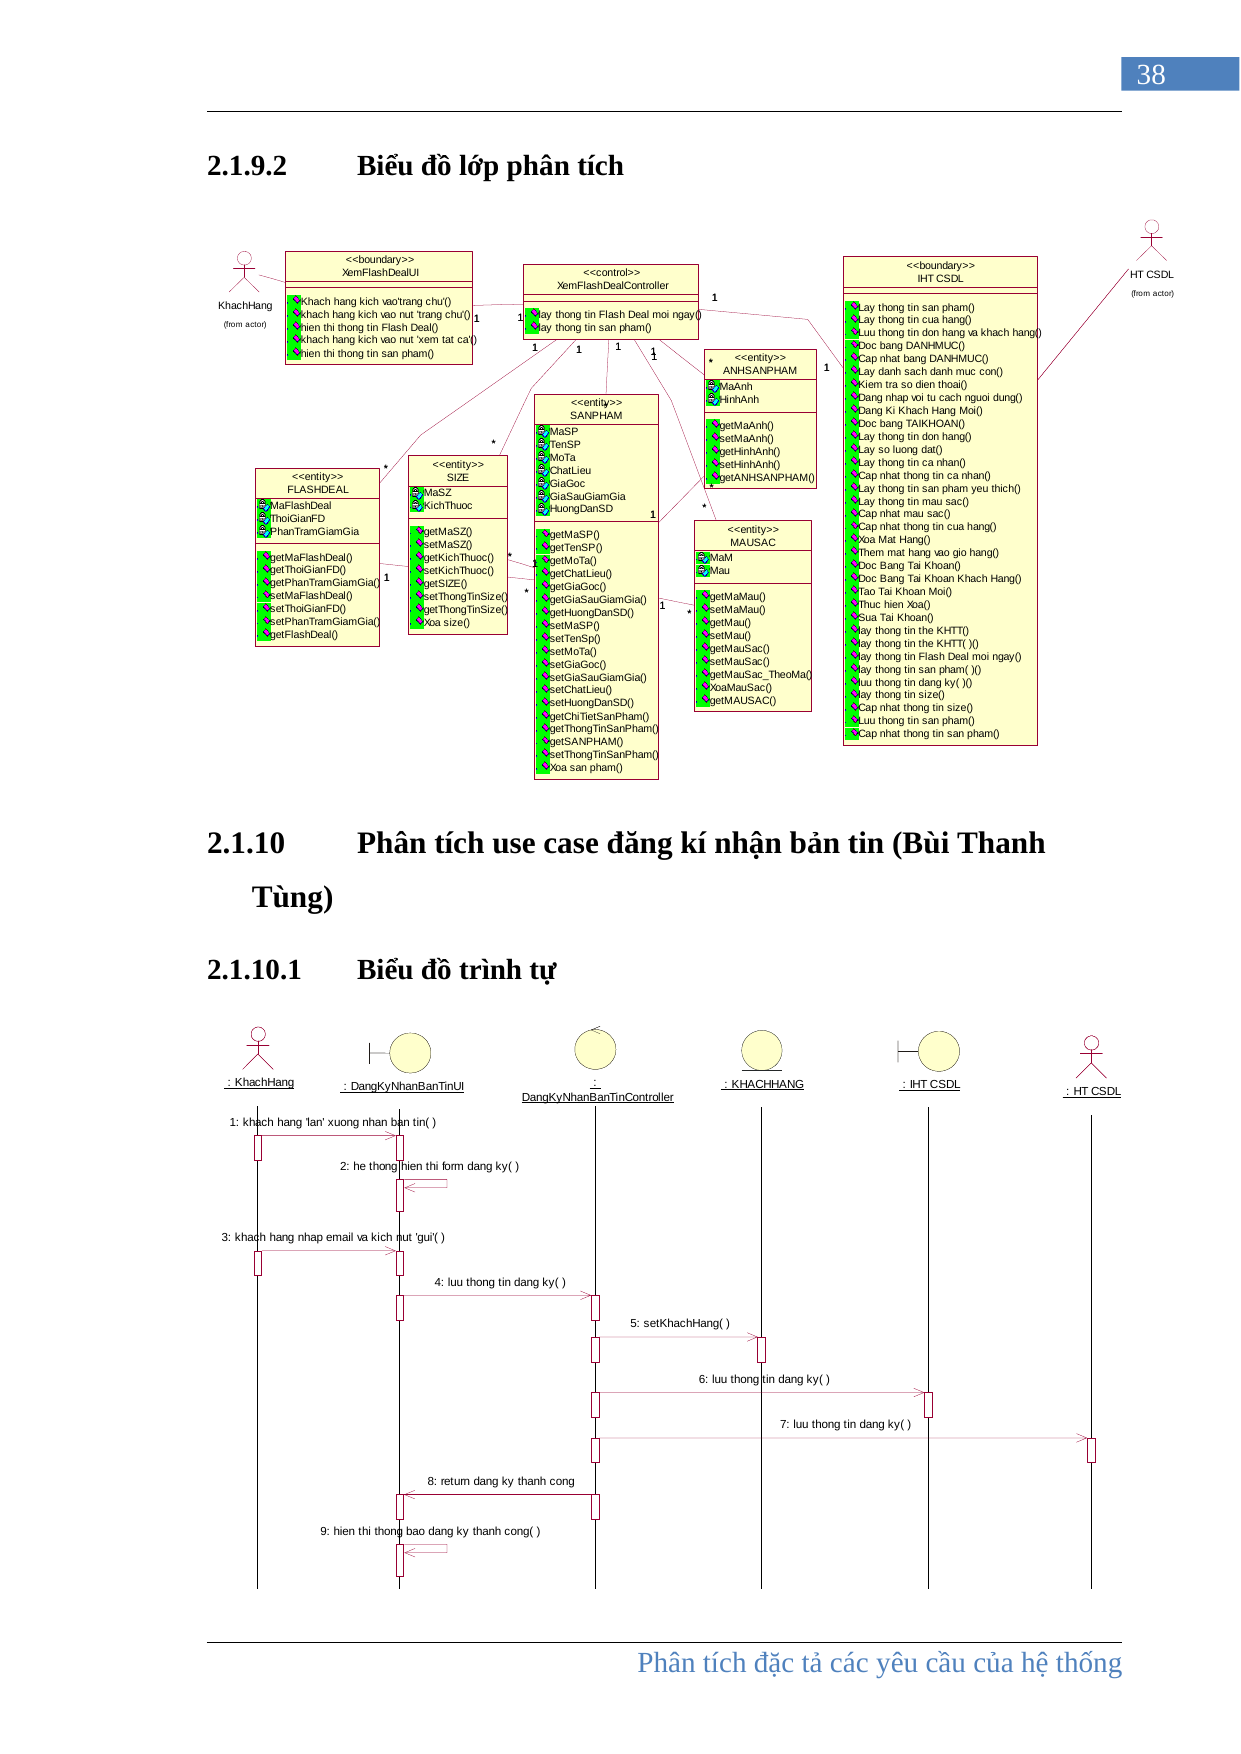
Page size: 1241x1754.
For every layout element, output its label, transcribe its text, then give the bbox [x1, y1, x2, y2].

subtitle Biểu đồ trình tự [207, 952, 1122, 986]
subtitle Biểu đồ lớp phân tích [207, 148, 1122, 181]
subtitle Phân tích use case đăng kí nhận bản tin (Bùi Thanh Tùng) [207, 824, 1122, 914]
